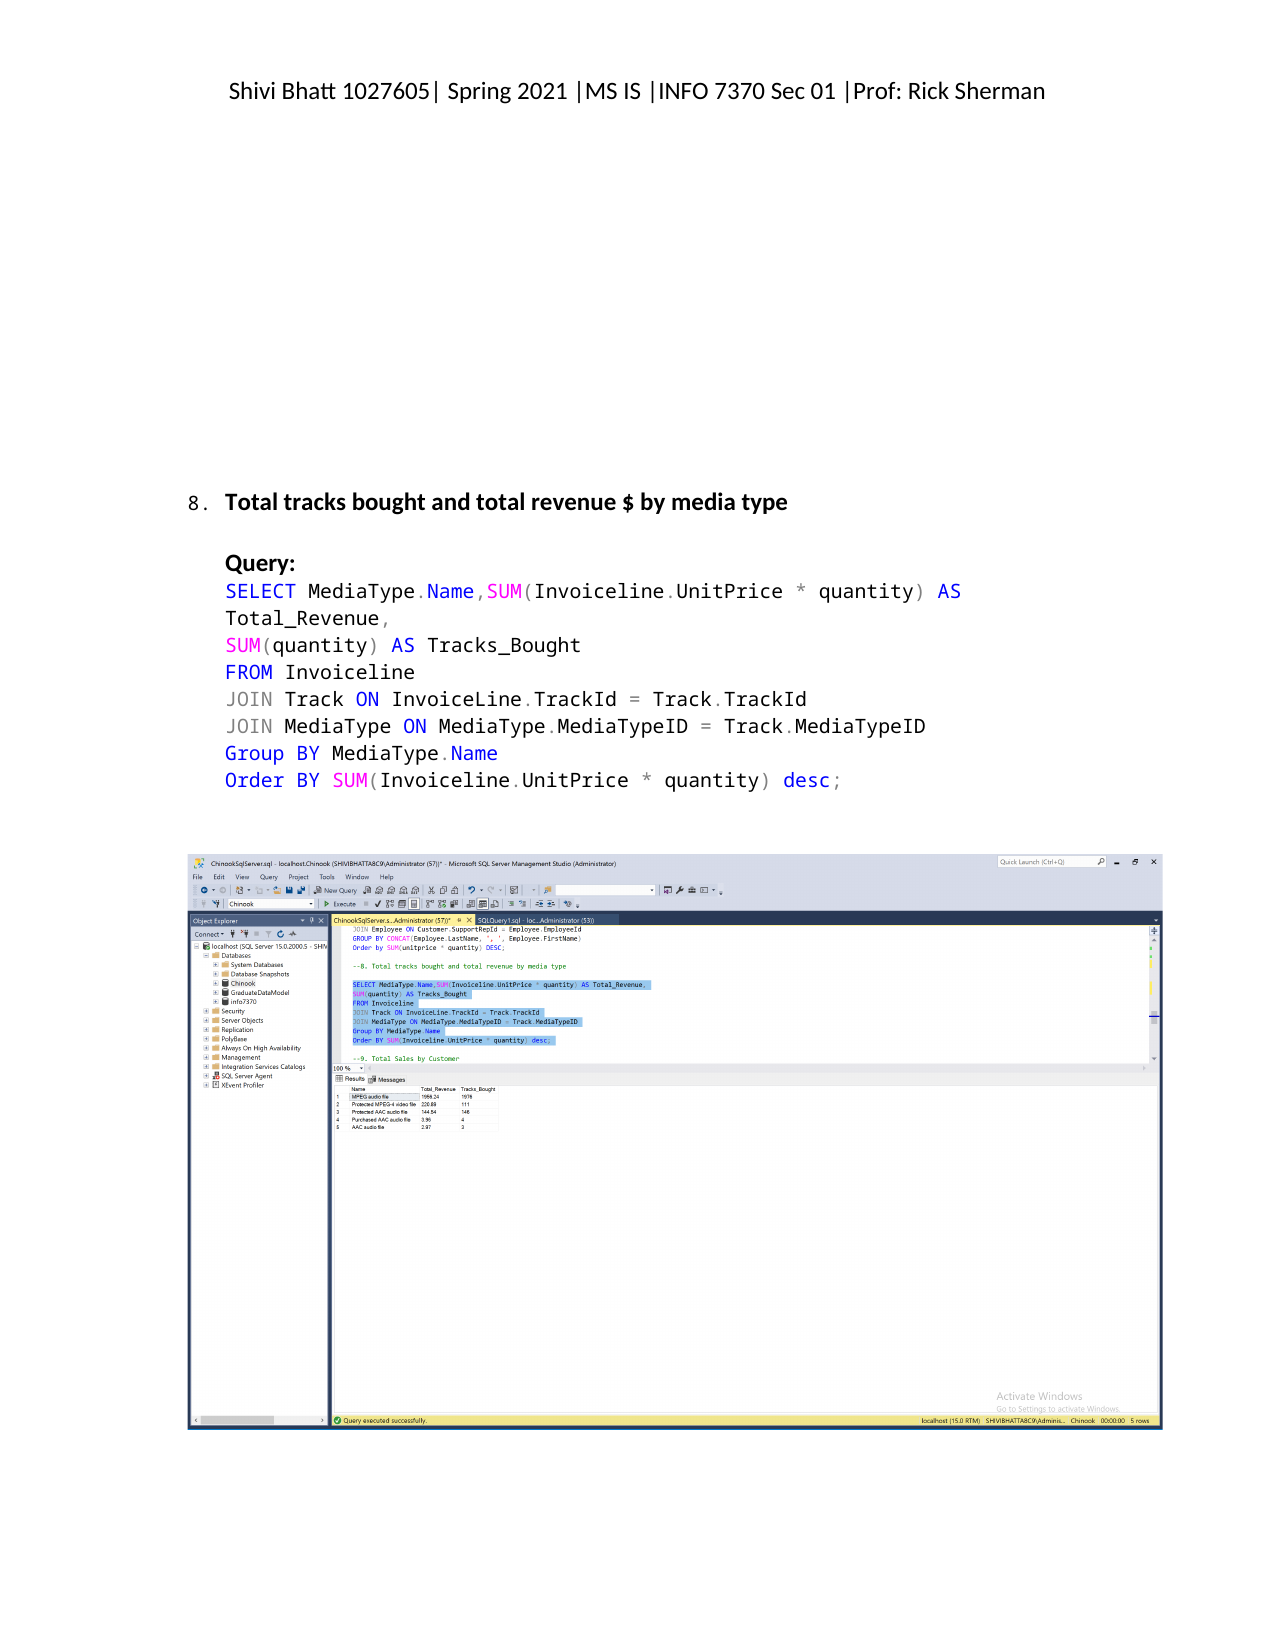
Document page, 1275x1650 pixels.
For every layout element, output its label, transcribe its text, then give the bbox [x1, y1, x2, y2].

list Total tracks bought and total revenue $ by media type Query: SELECT MediaType.Name,SUM(Invoiceline.UnitPrice * quantity) AS Total_Revenue, [187, 486, 1125, 631]
text Group BY MediaType.Name [225, 739, 1125, 766]
text FROM Invoiceline [225, 658, 1125, 685]
text JOIN MediaType ON MediaType.MediaTypeID = Track.MediaTypeID [225, 712, 1125, 739]
text SUM(quantity) AS Tracks_Bought [225, 631, 1125, 658]
text JOIN Track ON InvoiceLine.TrackId = Track.TrackId [225, 685, 1125, 712]
text Order BY SUM(Invoiceline.UnitPrice * quantity) desc; [225, 766, 1125, 793]
picture [187, 854, 1163, 1430]
